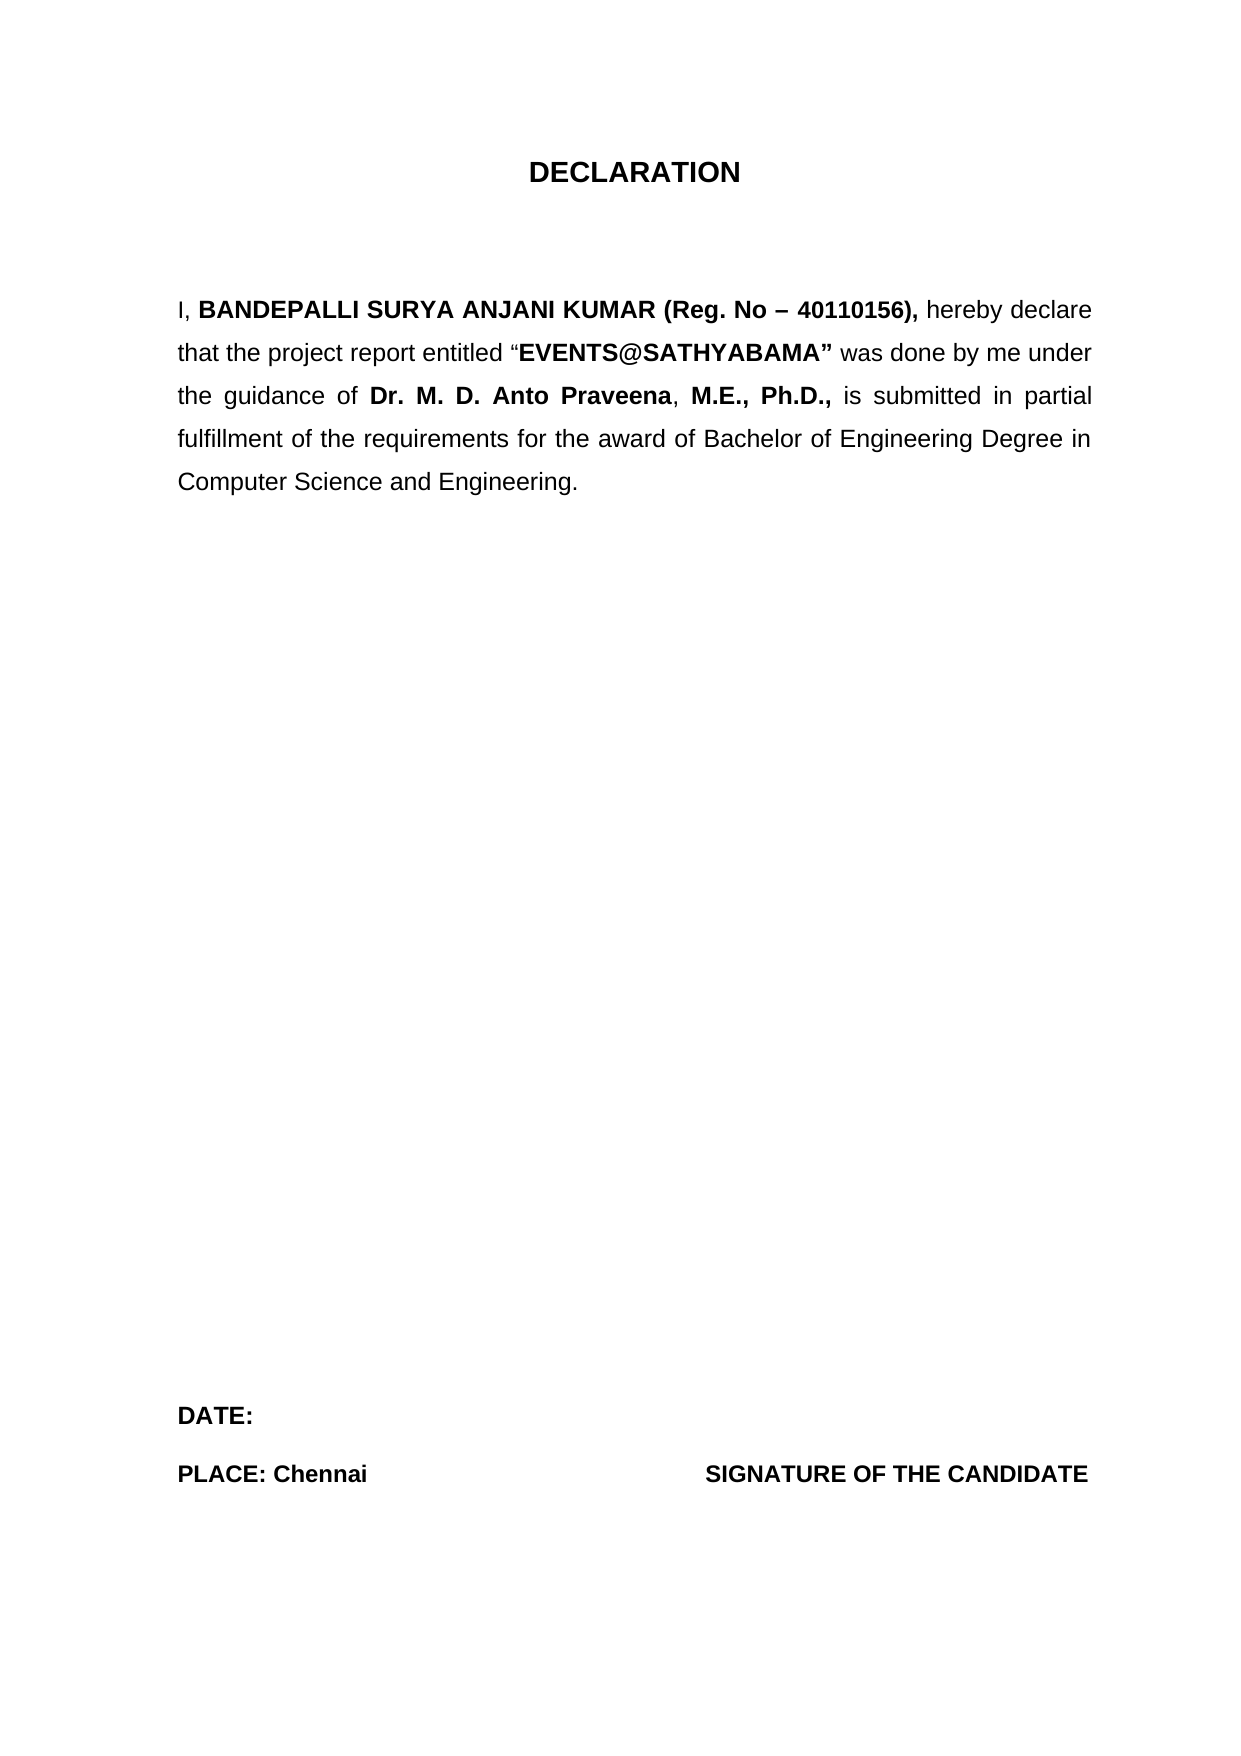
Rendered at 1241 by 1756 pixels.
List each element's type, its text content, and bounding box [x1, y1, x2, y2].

subtitle DATE: [177, 1401, 1092, 1430]
subtitle DECLARATION [177, 155, 1092, 188]
text I, BANDEPALLI SURYA ANJANI KUMAR (Reg. No – 40110156), hereby declare that the project report entitled “EVENTS@SATHYABAMA” was done by me under the guidance of Dr. M. D. Anto Praveena, M.E., Ph.D., is submitted in partial fulfillment of the requirements for the award of Bachelor of Engineering Degree in Computer Science and Engineering. [177, 294, 1092, 496]
text PLACE: Chennai SIGNATURE OF THE CANDIDATE [177, 1460, 1092, 1488]
